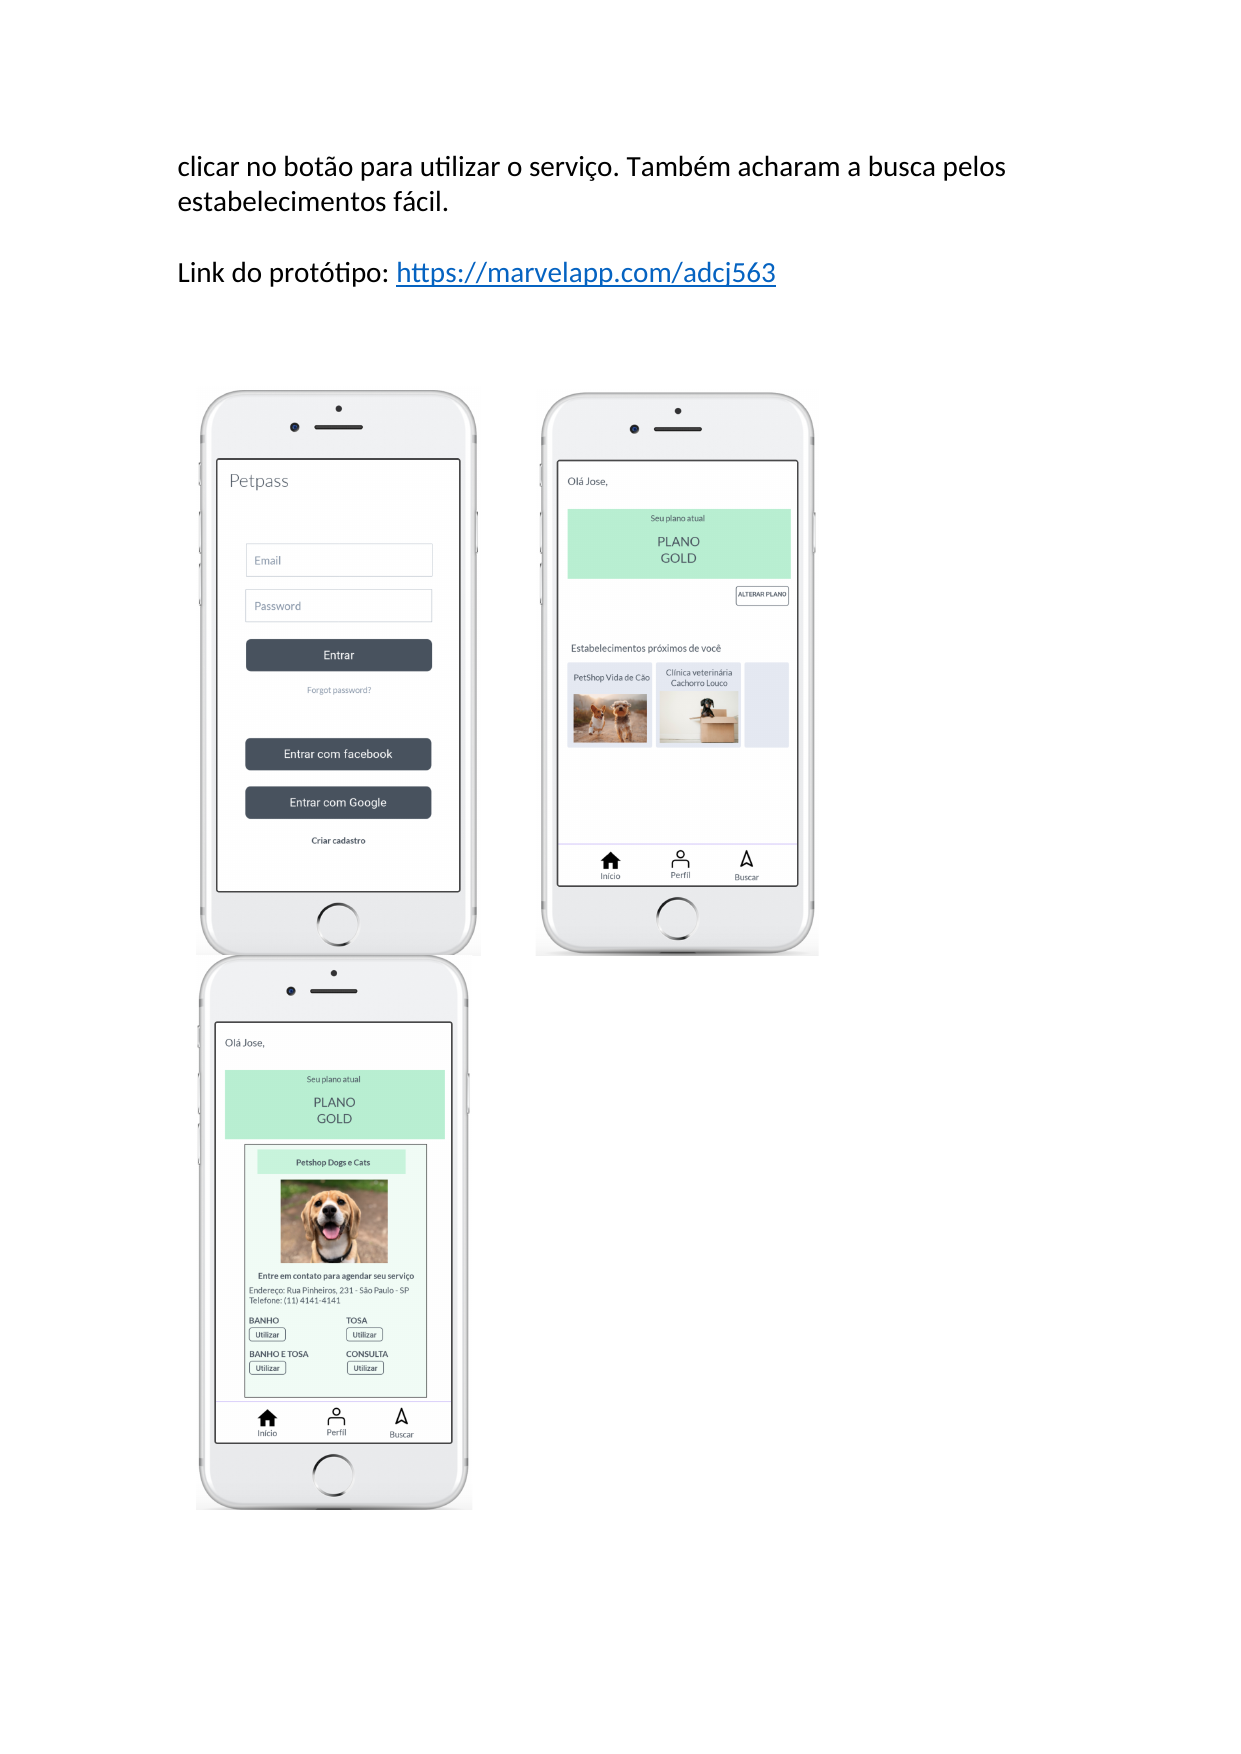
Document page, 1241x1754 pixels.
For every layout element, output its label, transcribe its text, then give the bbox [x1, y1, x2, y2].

text Link do protótipo: https://marvelapp.com/adcj563 [177, 254, 1063, 290]
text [177, 148, 1063, 219]
